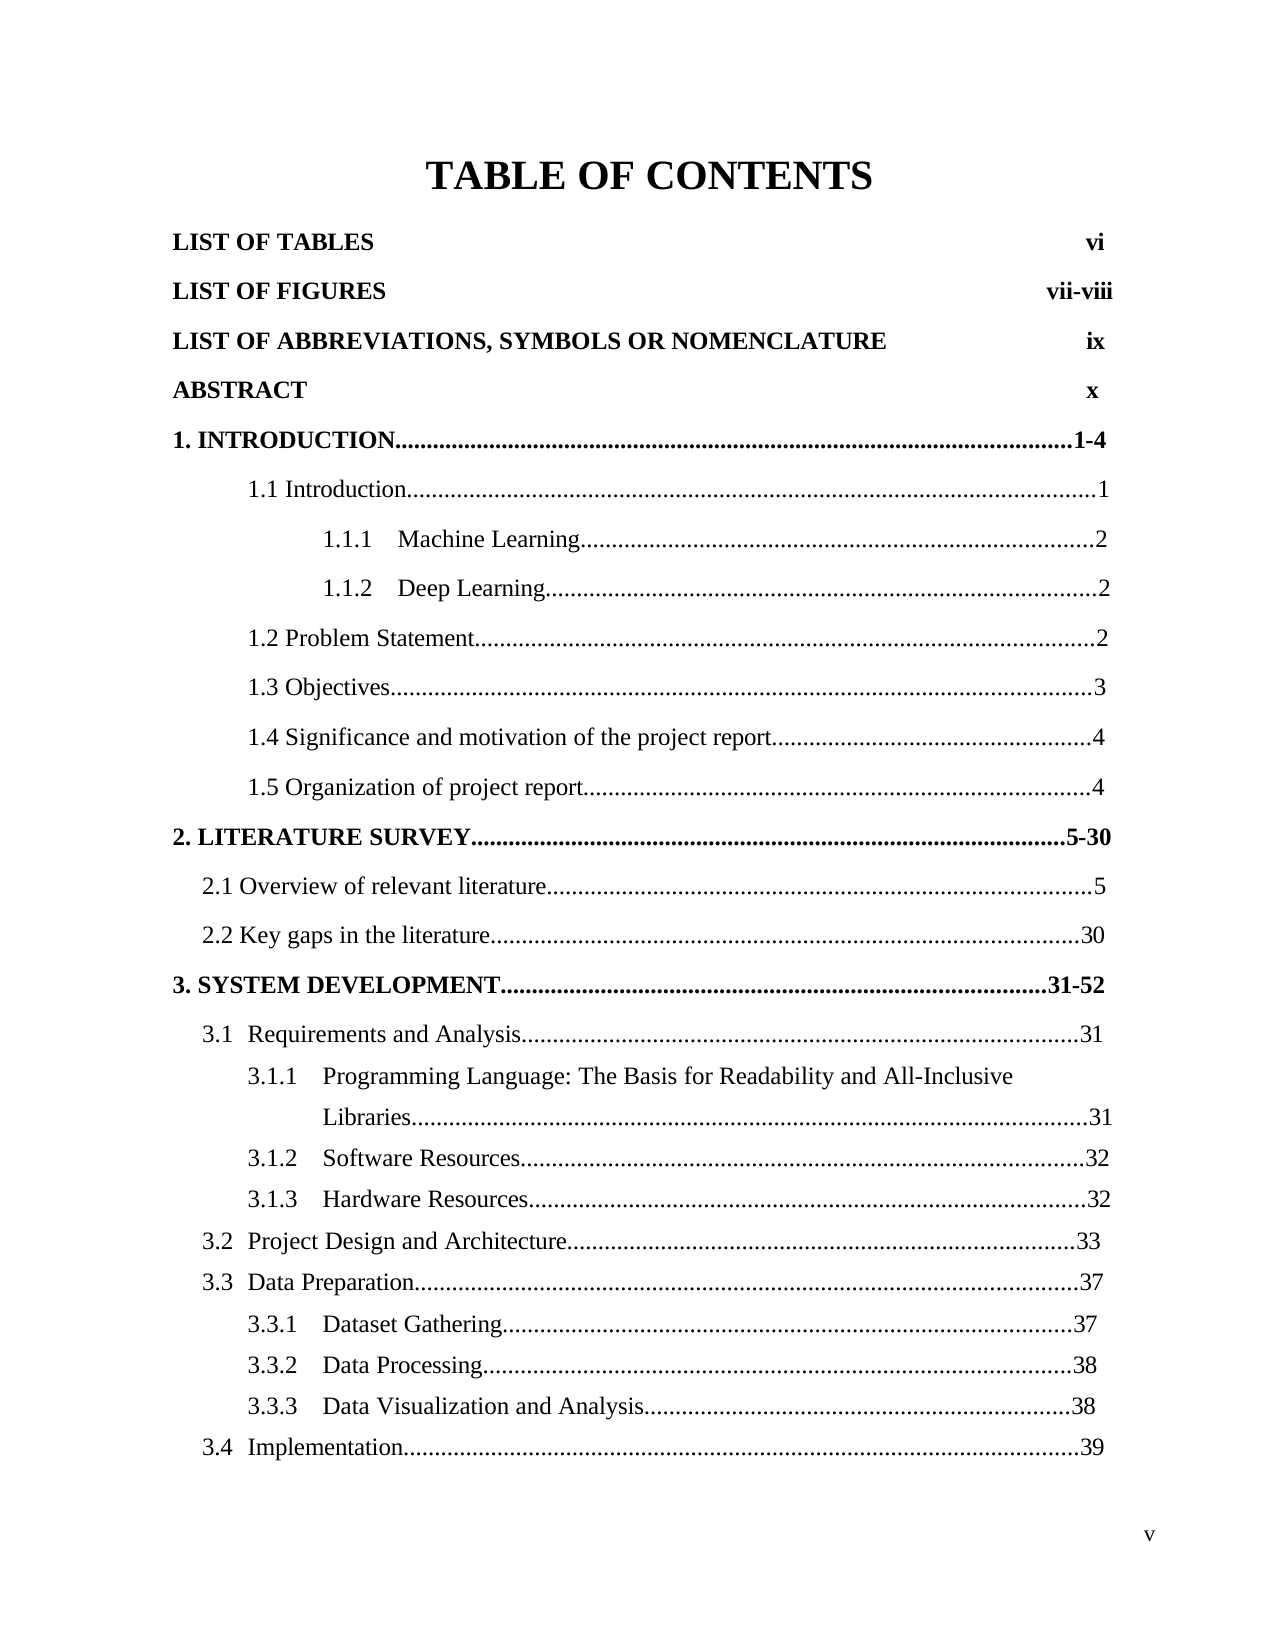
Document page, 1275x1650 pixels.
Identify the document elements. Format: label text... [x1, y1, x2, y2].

subtitle TABLE OF CONTENTS [37, 150, 1261, 198]
